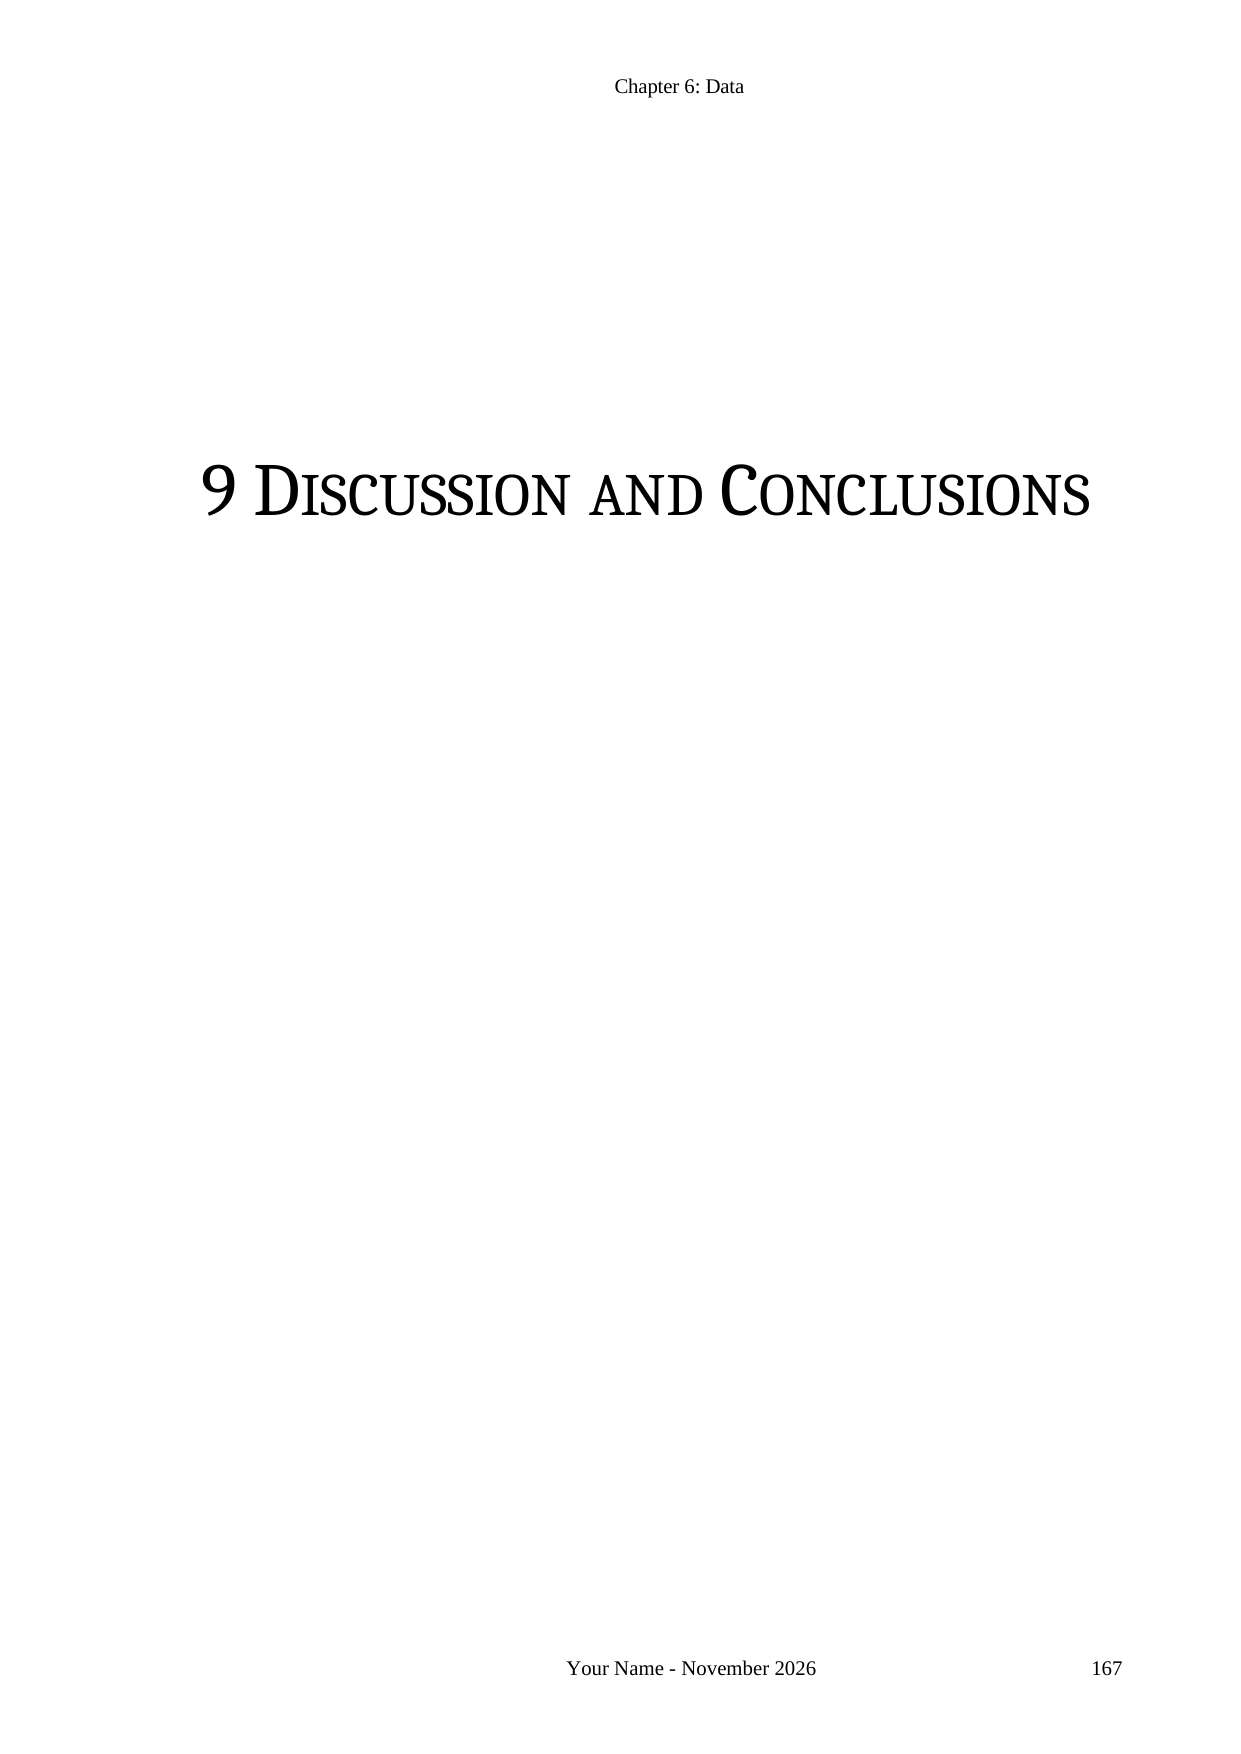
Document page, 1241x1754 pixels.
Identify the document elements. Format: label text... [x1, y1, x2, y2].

subtitle Discussion and Conclusions [201, 448, 1122, 534]
